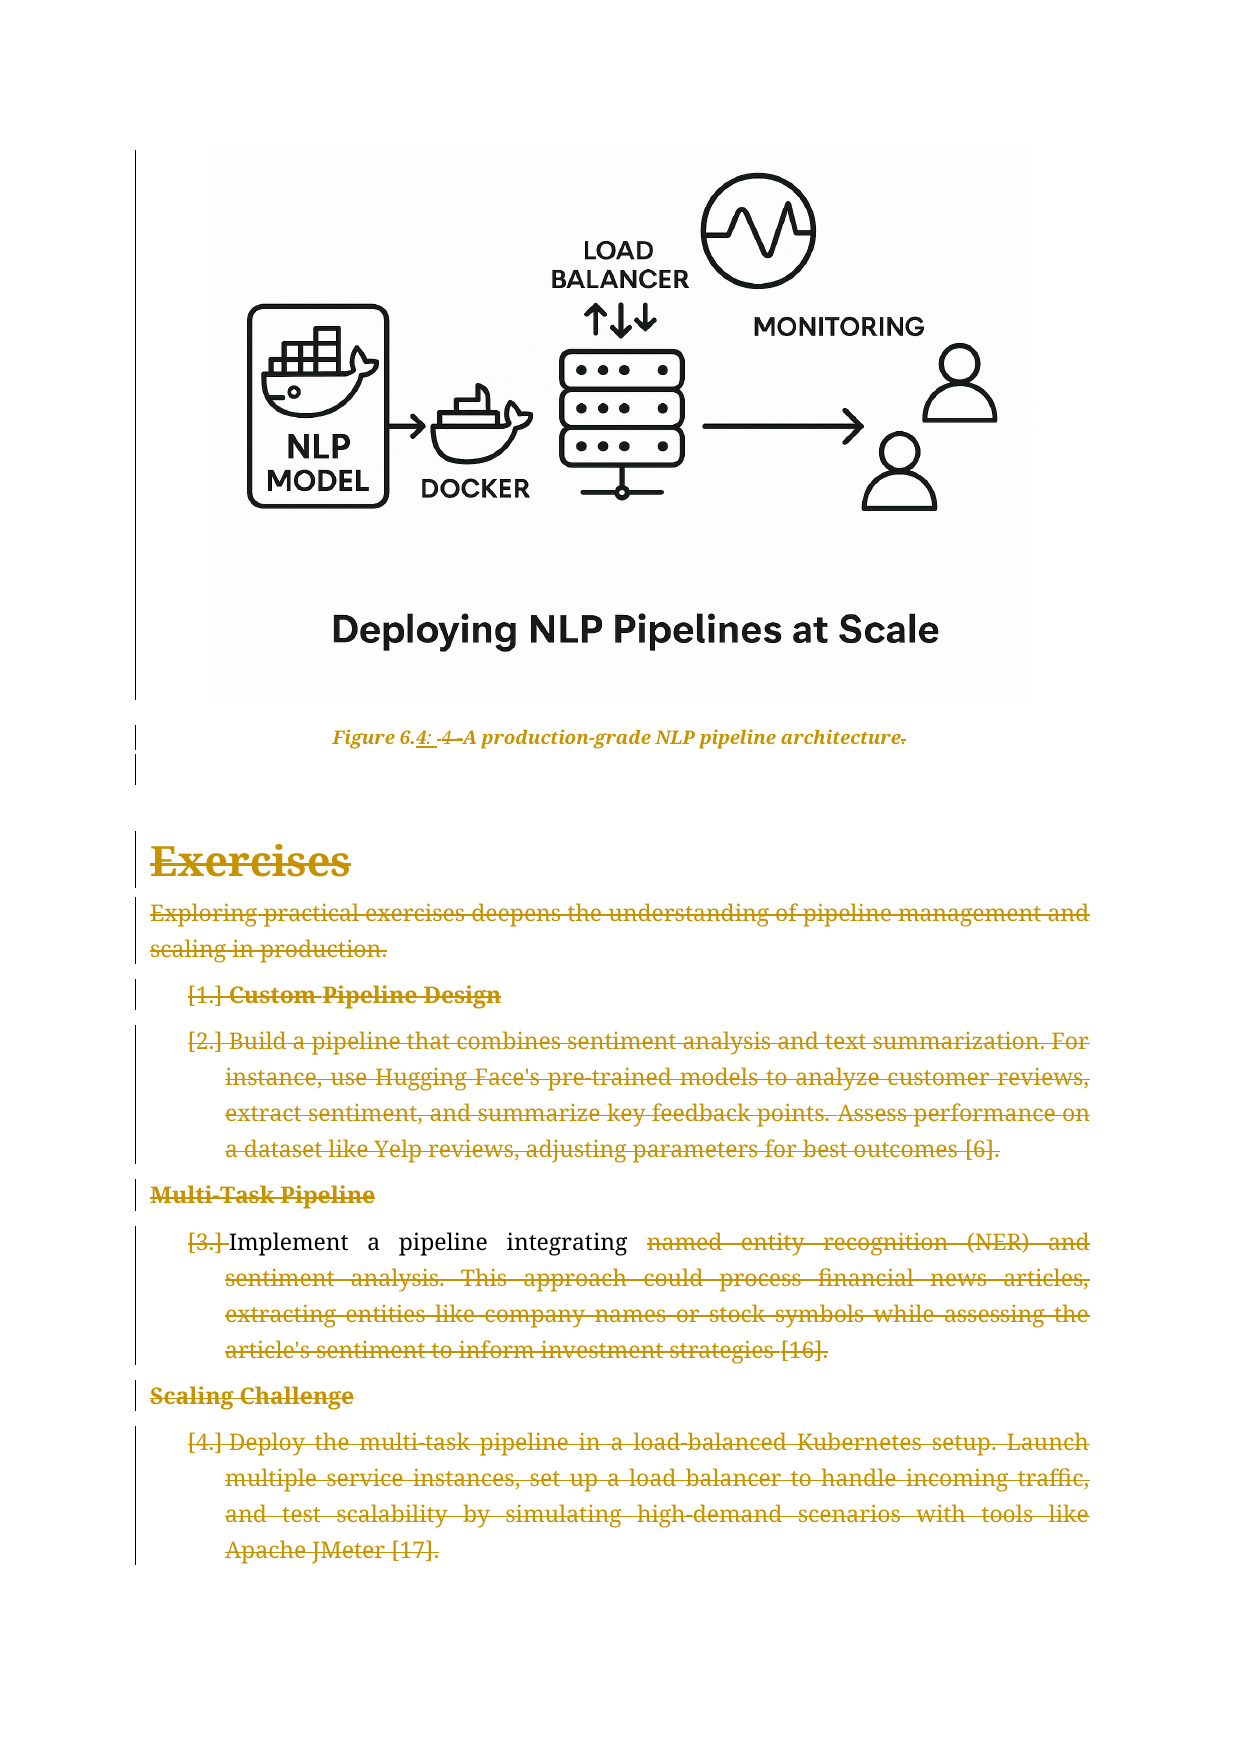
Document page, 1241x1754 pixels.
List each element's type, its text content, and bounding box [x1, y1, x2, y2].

text Figure 6.A production-grade NLP pipeline architecture [150, 724, 1090, 750]
picture [207, 150, 1033, 700]
